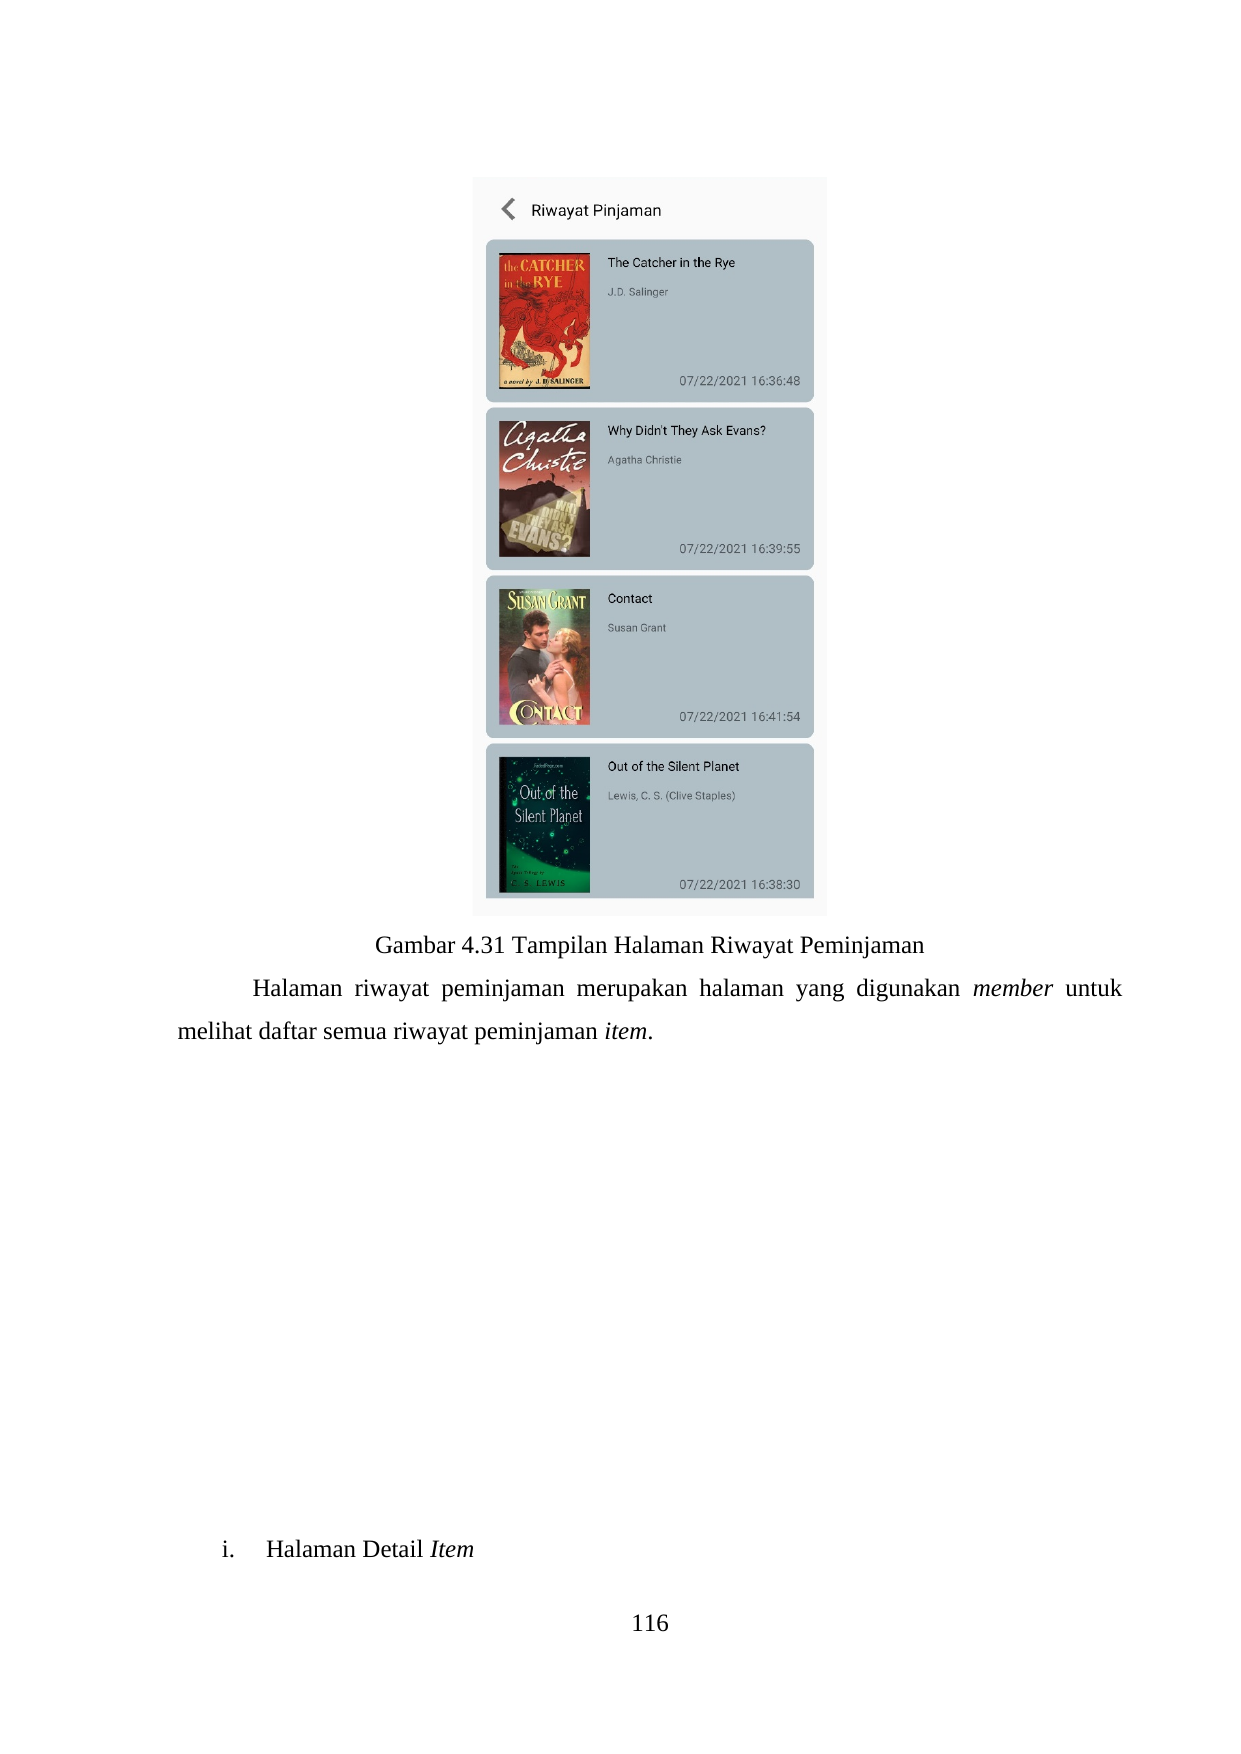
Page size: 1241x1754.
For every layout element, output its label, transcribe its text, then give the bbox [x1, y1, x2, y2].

text Halaman riwayat peminjaman merupakan halaman yang digunakan member untuk melihat daftar semua riwayat peminjaman item. [177, 973, 1122, 1045]
list Halaman Detail Item [222, 1534, 1122, 1562]
picture [472, 177, 827, 916]
